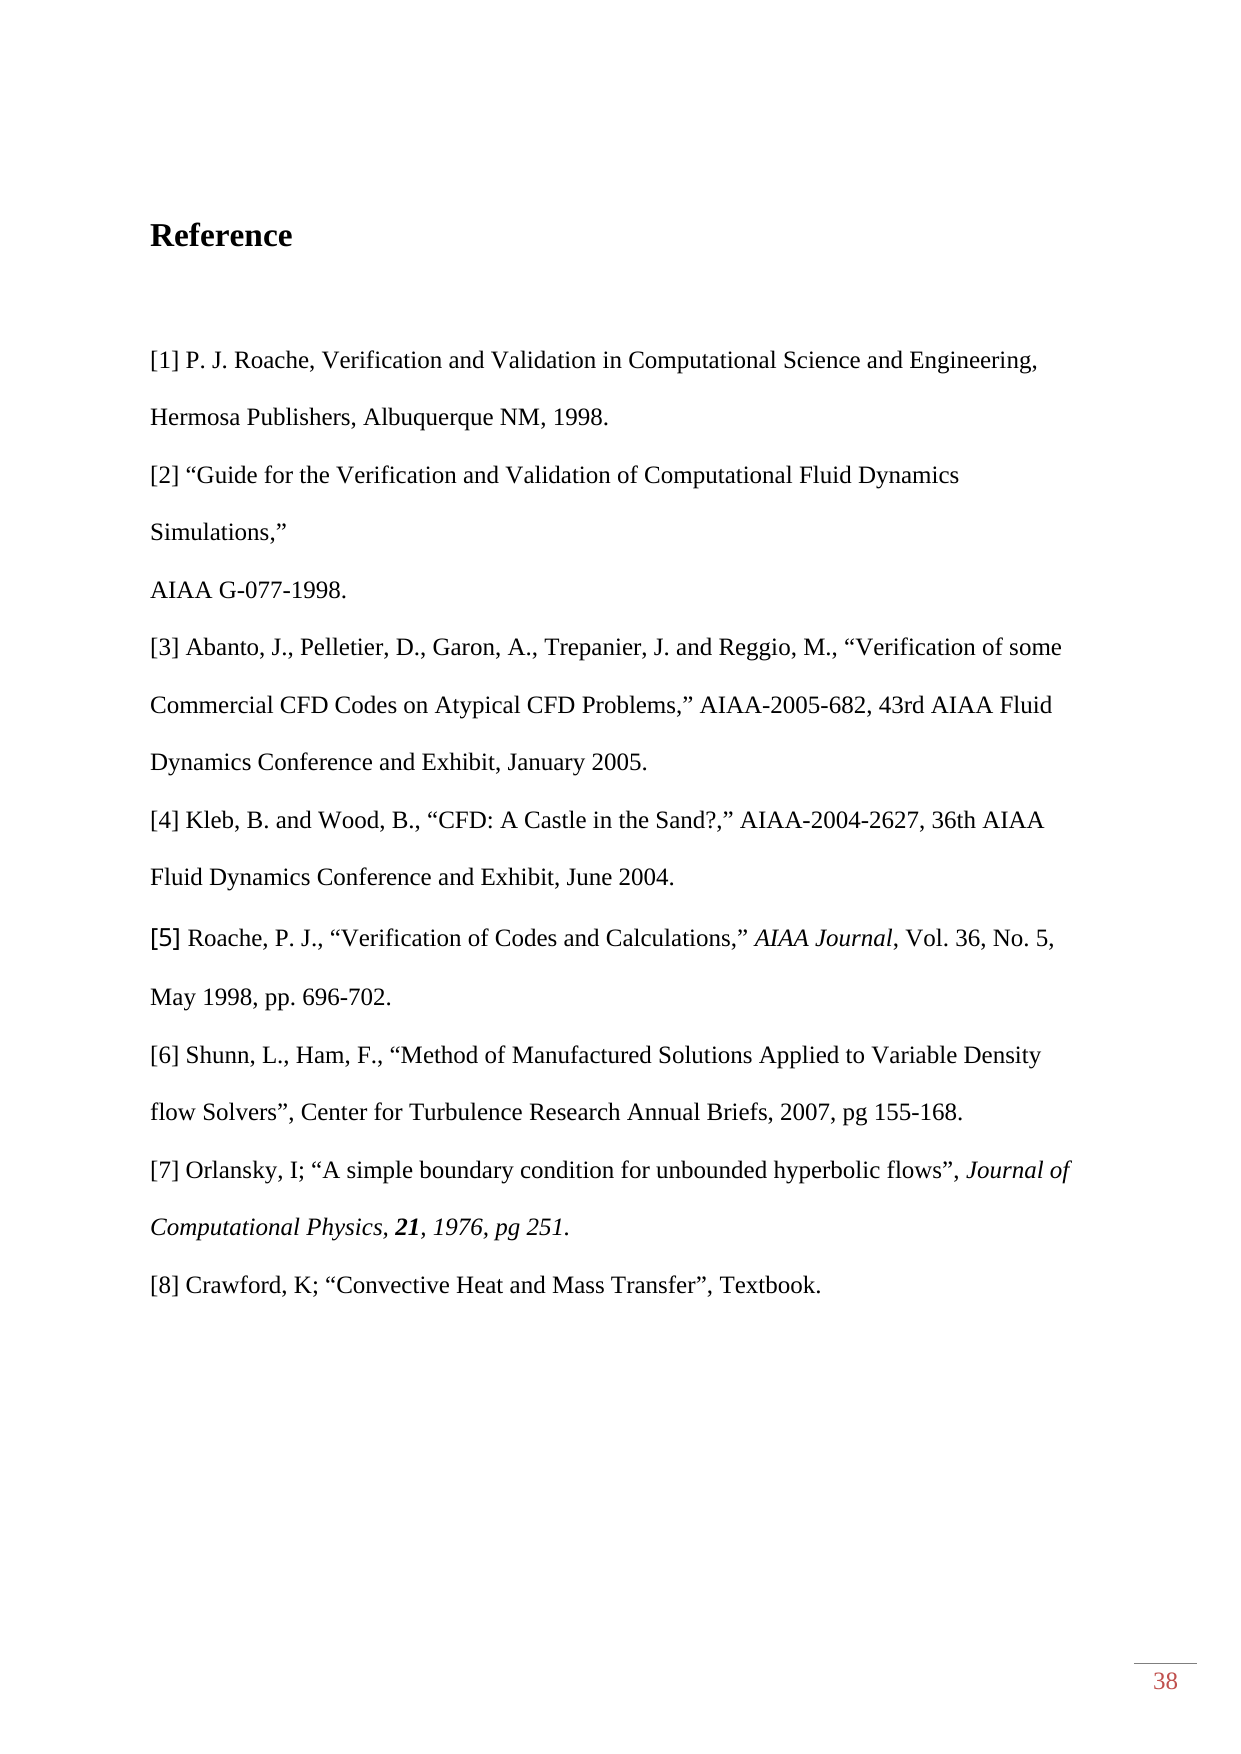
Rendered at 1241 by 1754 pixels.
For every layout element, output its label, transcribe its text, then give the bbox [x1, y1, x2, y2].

text [1] P. J. Roache, Verification and Validation in Computational Science and Engineering, [150, 345, 1090, 373]
text [2] “Guide for the Verification and Validation of Computational Fluid Dynamics Simulations,” [150, 460, 1090, 546]
text [6] Shunn, L., Ham, F., “Method of Manufactured Solutions Applied to Variable Density flow Solvers”, Center for Turbulence Research Annual Briefs, 2007, pg 155-168. [150, 1040, 1090, 1126]
text Reference [150, 215, 1090, 253]
text [3] Abanto, J., Pelletier, D., Garon, A., Trepanier, J. and Reggio, M., “Verification of some Commercial CFD Codes on Atypical CFD Problems,” AIAA-2005-682, 43rd AIAA Fluid Dynamics Conference and Exhibit, January 2005. [150, 632, 1090, 776]
text [5] Roache, P. J., “Verification of Codes and Calculations,” AIAA Journal, Vol. 36, No. 5, May 1998, pp. 696-702. [150, 920, 1090, 1011]
text Fluid Dynamics Conference and Exhibit, June 2004. [150, 862, 1090, 891]
text Hermosa Publishers, Albuquerque NM, 1998. [150, 402, 1090, 431]
text AIAA G-077-1998. [150, 575, 1090, 603]
text [7] Orlansky, I; “A simple boundary condition for unbounded hyperbolic flows”, Journal of Computational Physics, 21, 1976, pg 251. [150, 1155, 1090, 1241]
text [8] Crawford, K; “Convective Heat and Mass Transfer”, Textbook. [150, 1270, 1090, 1299]
text [4] Kleb, B. and Wood, B., “CFD: A Castle in the Sand?,” AIAA-2004-2627, 36th AIAA [150, 805, 1090, 833]
